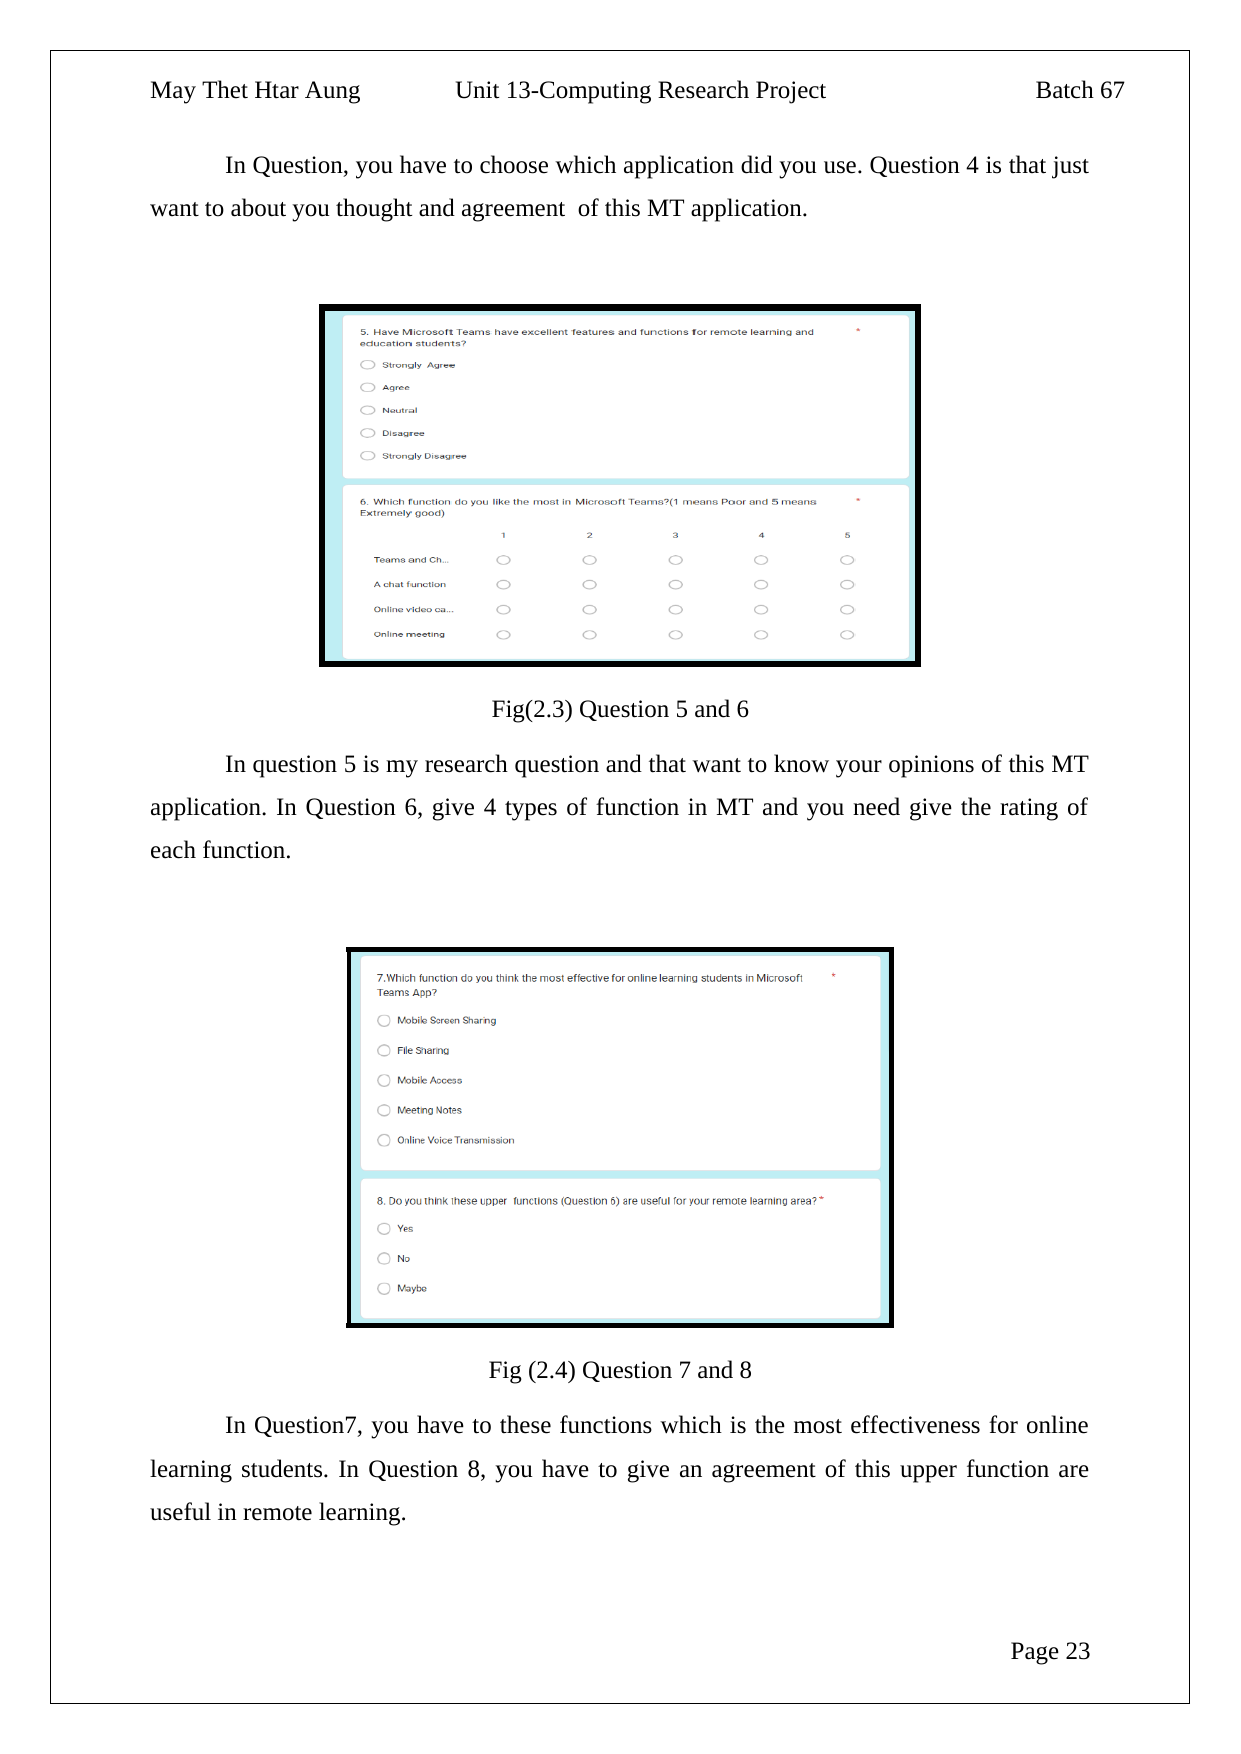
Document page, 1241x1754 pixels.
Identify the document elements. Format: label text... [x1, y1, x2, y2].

picture [351, 952, 889, 1323]
text Fig (2.4) Question 7 and 8 [150, 1355, 1090, 1384]
text In Question7, you have to these functions which is the most effectiveness for online learning students. In Question 8, you have to give an agreement of this upper function are useful in remote learning. [150, 1411, 1090, 1526]
text In Question, you have to choose which application did you use. Question 4 is that just want to about you thought and agreement of this MT application. [150, 150, 1090, 222]
picture [325, 311, 915, 661]
text Fig(2.3) Question 5 and 6 [150, 694, 1090, 722]
text In question 5 is my research question and that want to know your opinions of this MT application. In Question 6, give 4 types of function in MT and you need give the rating of each function. [150, 749, 1090, 864]
